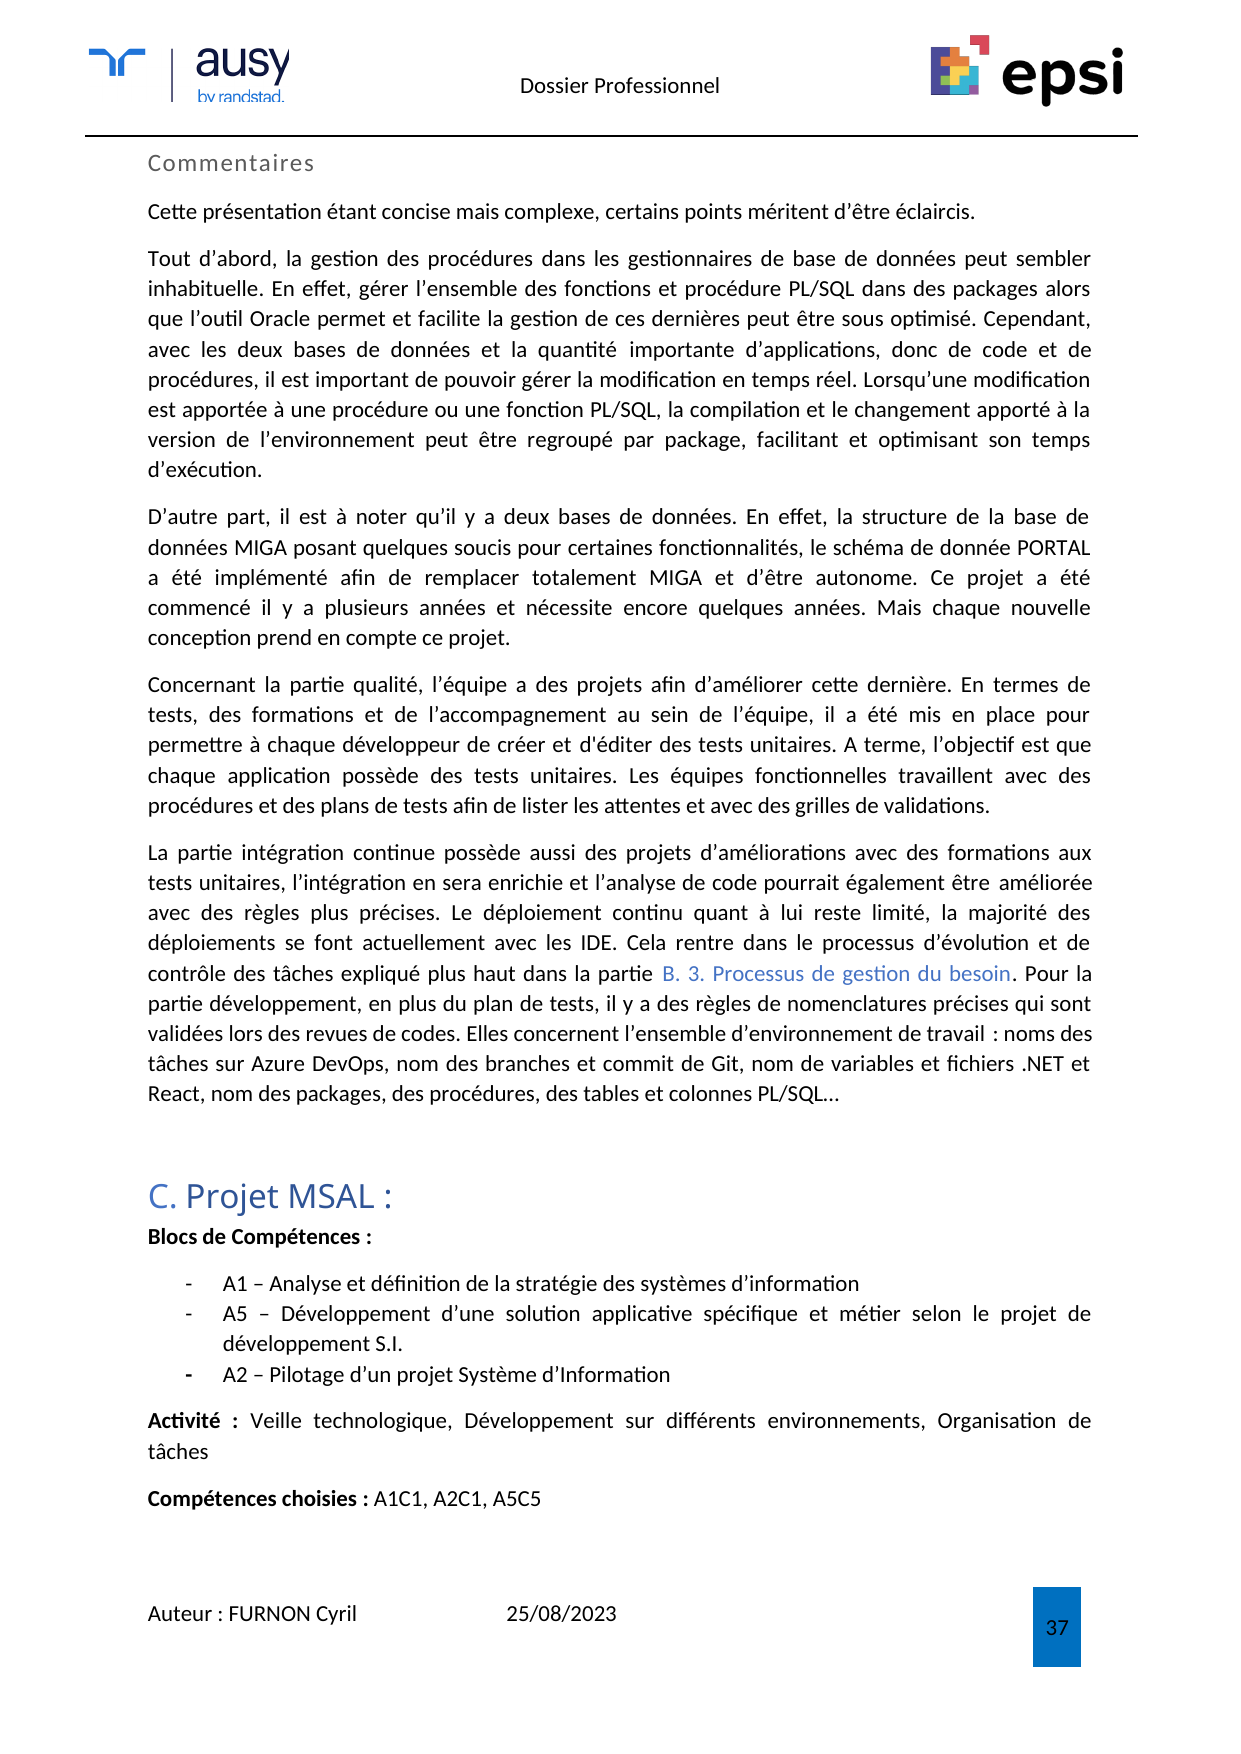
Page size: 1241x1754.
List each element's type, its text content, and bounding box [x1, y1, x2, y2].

text La partie intégration continue possède aussi des projets d’améliorations avec des formations aux tests unitaires, l’intégration en sera enrichie et l’analyse de code pourrait également être améliorée avec des règles plus précises. Le déploiement continu quant à lui reste limité, la majorité des déploiements se font actuellement avec les IDE. Cela rentre dans le processus d’évolution et de contrôle des tâches expliqué plus haut dans la partie B. 3. Processus de gestion du besoin. Pour la partie développement, en plus du plan de tests, il y a des règles de nomenclatures précises qui sont validées lors des revues de codes. Elles concernent l’ensemble d’environnement de travail : noms des tâches sur Azure DevOps, nom des branches et commit de Git, nom de variables et fichiers .NET et React, nom des packages, des procédures, des tables et colonnes PL/SQL… [148, 838, 1093, 1107]
text Tout d’abord, la gestion des procédures dans les gestionnaires de base de données peut sembler inhabituelle. En effet, gérer l’ensemble des fonctions et procédure PL/SQL dans des packages alors que l’outil Oracle permet et facilite la gestion de ces dernières peut être sous optimisé. Cependant, avec les deux bases de données et la quantité importante d’applications, donc de code et de procédures, il est important de pouvoir gérer la modification en temps réel. Lorsqu’une modification est apportée à une procédure ou une fonction PL/SQL, la compilation et le changement apporté à la version de l’environnement peut être regroupé par package, facilitant et optimisant son temps d’exécution. [148, 244, 1093, 483]
text Activité : Veille technologique, Développement sur différents environnements, Organisation de tâches [148, 1407, 1093, 1465]
list A5 – Développement d’une solution applicative spécifique et métier selon le projet de développement S.I. [185, 1299, 1093, 1357]
list A1 – Analyse et définition de la stratégie des systèmes d’information [185, 1269, 1093, 1297]
text Blocs de Compétences : [148, 1222, 1093, 1250]
text D’autre part, il est à noter qu’il y a deux bases de données. En effet, la structure de la base de données MIGA posant quelques soucis pour certaines fonctionnalités, le schéma de donnée PORTAL a été implémenté afin de remplacer totalement MIGA et d’être autonome. Ce projet a été commencé il y a plusieurs années et nécessite encore quelques années. Mais chaque nouvelle conception prend en compte ce projet. [148, 502, 1093, 651]
list A2 – Pilotage d’un projet Système d’Information [185, 1360, 1093, 1388]
text Concernant la partie qualité, l’équipe a des projets afin d’améliorer cette dernière. En termes de tests, des formations et de l’accompagnement au sein de l’équipe, il a été mis en place pour permettre à chaque développeur de créer et d'éditer des tests unitaires. A terme, l’objectif est que chaque application possède des tests unitaires. Les équipes fonctionnelles travaillent avec des procédures et des plans de tests afin de lister les attentes et avec des grilles de validations. [148, 670, 1093, 819]
subtitle Projet MSAL : [148, 1173, 1093, 1219]
text Compétences choisies : A1C1, A2C1, A5C5 [148, 1484, 1093, 1512]
picture [88, 48, 289, 102]
subtitle Commentaires [148, 148, 1093, 178]
text Cette présentation étant concise mais complexe, certains points méritent d’être éclaircis. [148, 197, 1093, 225]
